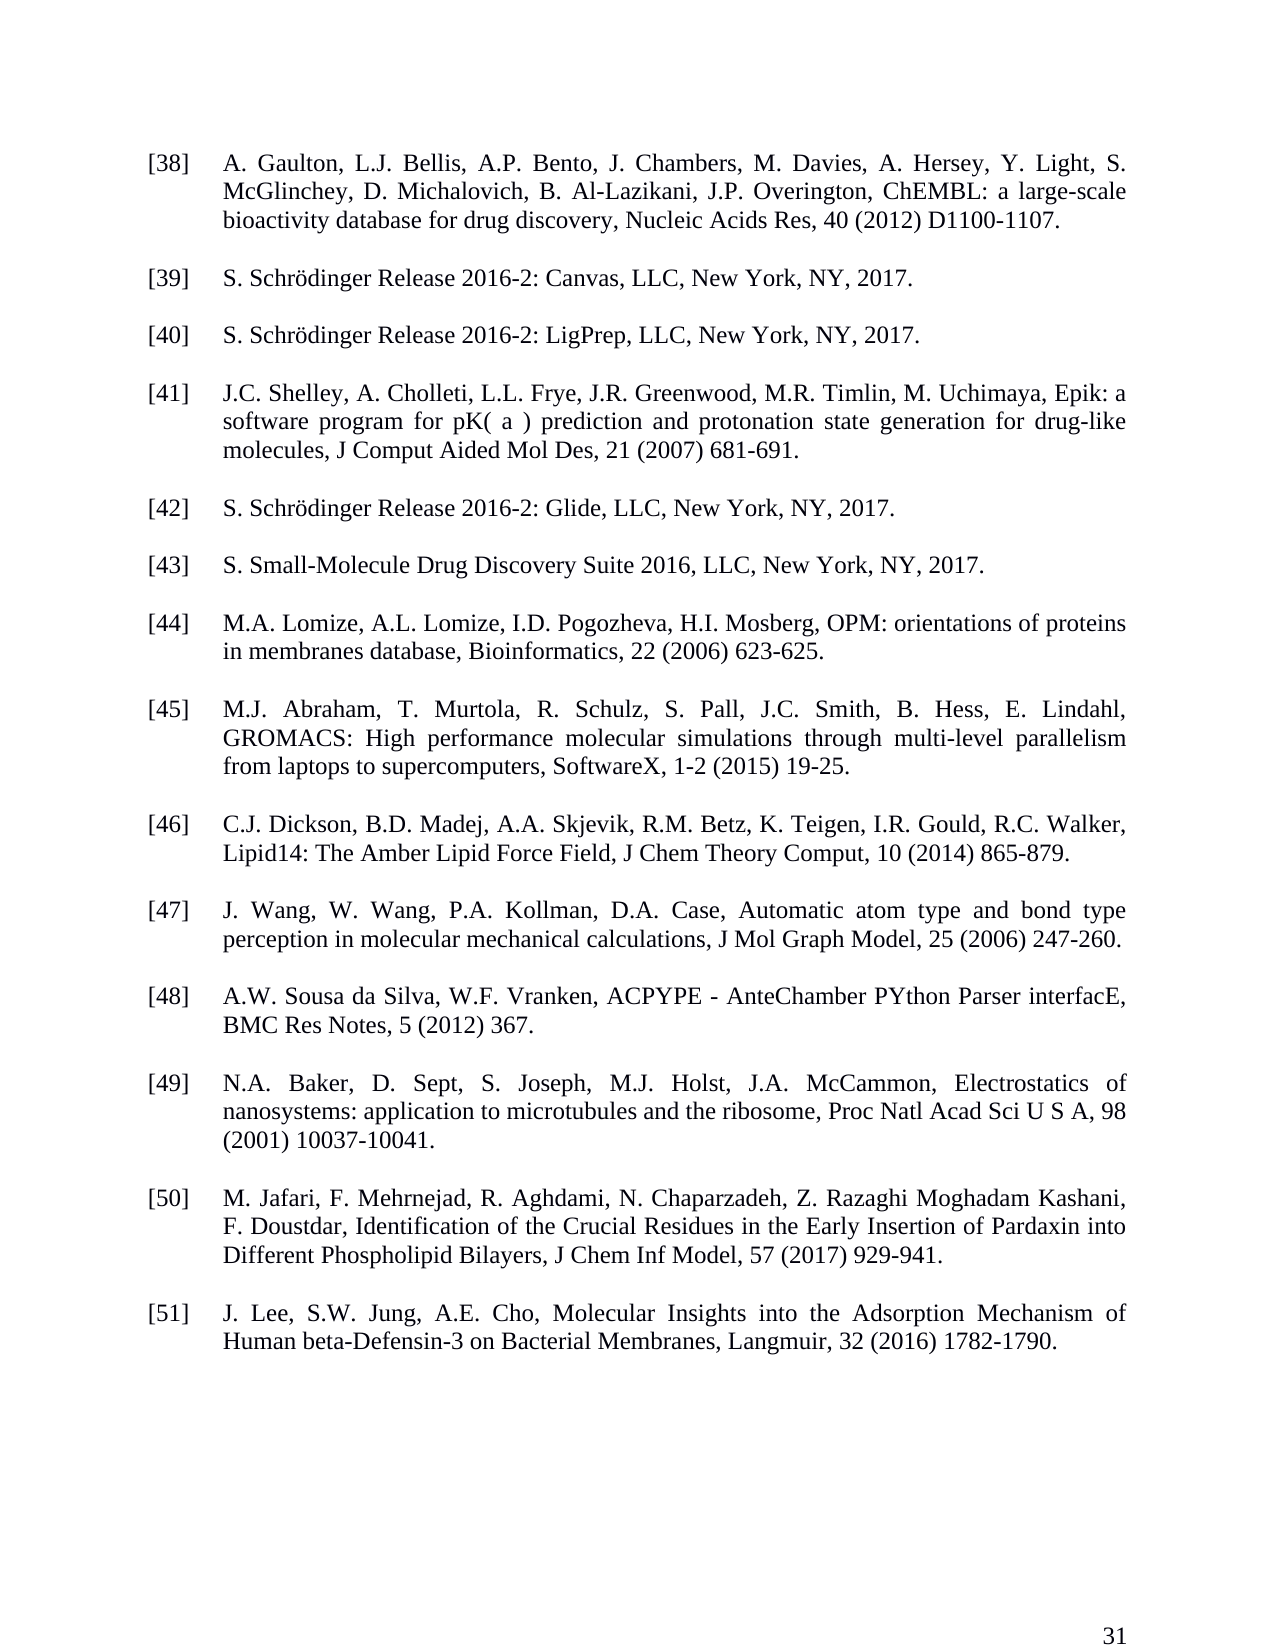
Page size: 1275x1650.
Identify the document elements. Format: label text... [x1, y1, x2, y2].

text [38] A. Gaulton, L.J. Bellis, A.P. Bento, J. Chambers, M. Davies, A. Hersey, Y. Light, S. McGlinchey, D. Michalovich, B. Al-Lazikani, J.P. Overington, ChEMBL: a large-scale bioactivity database for drug discovery, Nucleic Acids Res, 40 (2012) D1100-1107. [148, 148, 1127, 234]
text [47] J. Wang, W. Wang, P.A. Kollman, D.A. Case, Automatic atom type and bond type perception in molecular mechanical calculations, J Mol Graph Model, 25 (2006) 247-260. [148, 895, 1127, 953]
text [42] S. Schrödinger Release 2016-2: Glide, LLC, New York, NY, 2017. [148, 493, 1127, 521]
text [51] J. Lee, S.W. Jung, A.E. Cho, Molecular Insights into the Adsorption Mechanism of Human beta-Defensin-3 on Bacterial Membranes, Langmuir, 32 (2016) 1782-1790. [148, 1298, 1127, 1355]
text [39] S. Schrödinger Release 2016-2: Canvas, LLC, New York, NY, 2017. [148, 263, 1127, 291]
text [46] C.J. Dickson, B.D. Madej, A.A. Skjevik, R.M. Betz, K. Teigen, I.R. Gould, R.C. Walker, Lipid14: The Amber Lipid Force Field, J Chem Theory Comput, 10 (2014) 865-879. [148, 809, 1127, 866]
text [48] A.W. Sousa da Silva, W.F. Vranken, ACPYPE - AnteChamber PYthon Parser interfacE, BMC Res Notes, 5 (2012) 367. [148, 981, 1127, 1039]
text [45] M.J. Abraham, T. Murtola, R. Schulz, S. Pall, J.C. Smith, B. Hess, E. Lindahl, GROMACS: High performance molecular simulations through multi-level parallelism from laptops to supercomputers, SoftwareX, 1-2 (2015) 19-25. [148, 694, 1127, 780]
text [50] M. Jafari, F. Mehrnejad, R. Aghdami, N. Chaparzadeh, Z. Razaghi Moghadam Kashani, F. Doustdar, Identification of the Crucial Residues in the Early Insertion of Pardaxin into Different Phospholipid Bilayers, J Chem Inf Model, 57 (2017) 929-941. [148, 1183, 1127, 1269]
text [44] M.A. Lomize, A.L. Lomize, I.D. Pogozheva, H.I. Mosberg, OPM: orientations of proteins in membranes database, Bioinformatics, 22 (2006) 623-625. [148, 608, 1127, 665]
text [41] J.C. Shelley, A. Cholleti, L.L. Frye, J.R. Greenwood, M.R. Timlin, M. Uchimaya, Epik: a software program for pK( a ) prediction and protonation state generation for drug-like molecules, J Comput Aided Mol Des, 21 (2007) 681-691. [148, 378, 1127, 464]
text [49] N.A. Baker, D. Sept, S. Joseph, M.J. Holst, J.A. McCammon, Electrostatics of nanosystems: application to microtubules and the ribosome, Proc Natl Acad Sci U S A, 98 (2001) 10037-10041. [148, 1068, 1127, 1154]
text [43] S. Small-Molecule Drug Discovery Suite 2016, LLC, New York, NY, 2017. [148, 550, 1127, 579]
text [40] S. Schrödinger Release 2016-2: LigPrep, LLC, New York, NY, 2017. [148, 320, 1127, 349]
